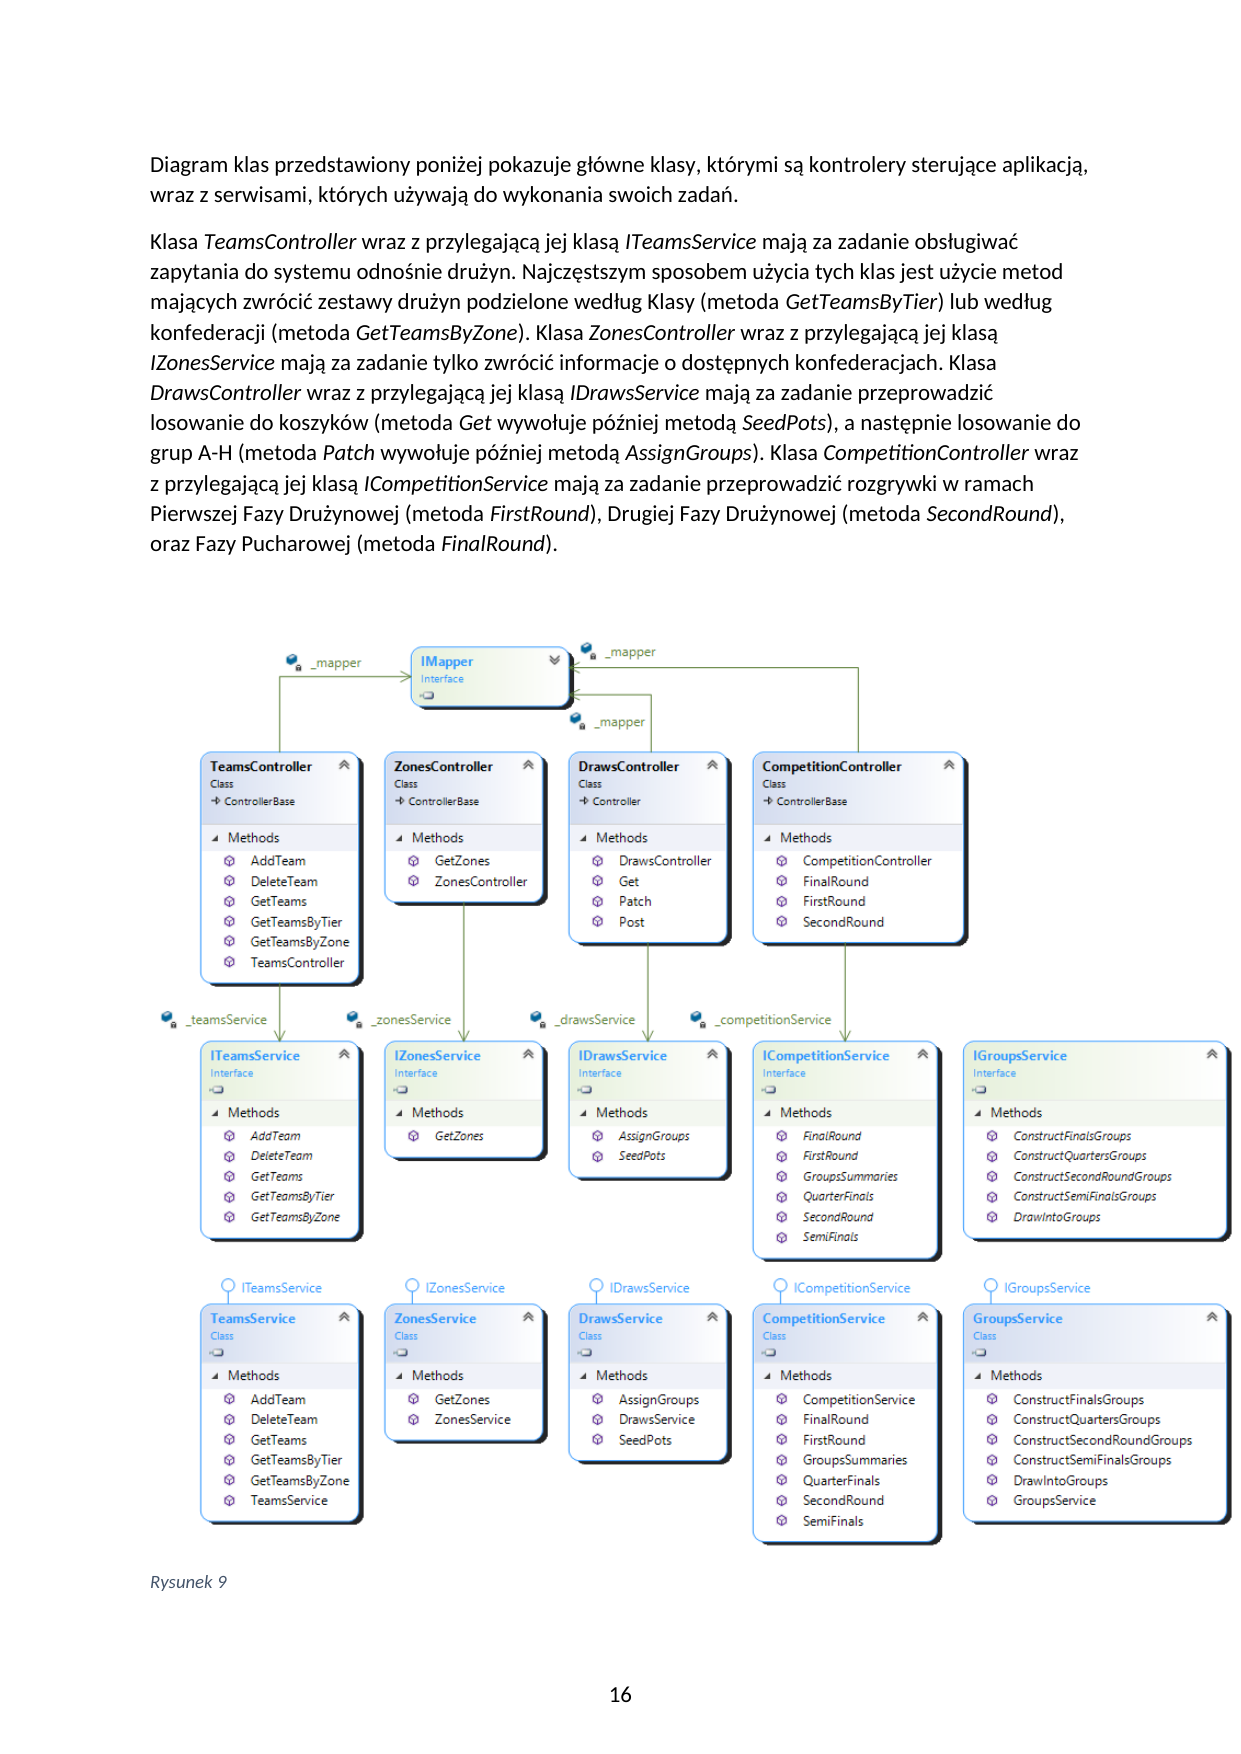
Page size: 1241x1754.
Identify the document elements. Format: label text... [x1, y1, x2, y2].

text Diagram klas przedstawiony poniżej pokazuje główne klasy, którymi są kontrolery sterujące aplikacją, wraz z serwisami, których używają do wykonania swoich zadań. [150, 150, 1090, 208]
picture [150, 631, 1236, 1551]
text Klasa TeamsController wraz z przylegającą jej klasą ITeamsService mają za zadanie obsługiwać zapytania do systemu odnośnie drużyn. Najczęstszym sposobem użycia tych klas jest użycie metod mających zwrócić zestawy drużyn podzielone według Klasy (metoda GetTeamsByTier) lub według konfederacji (metoda GetTeamsByZone). Klasa ZonesController wraz z przylegającą jej klasą IZonesService mają za zadanie tylko zwrócić informacje o dostępnych konfederacjach. Klasa DrawsController wraz z przylegającą jej klasą IDrawsService mają za zadanie przeprowadzić losowanie do koszyków (metoda Get wywołuje później metodą SeedPots), a następnie losowanie do grup A-H (metoda Patch wywołuje później metodą AssignGroups). Klasa CompetitionController wraz z przylegającą jej klasą ICompetitionService mają za zadanie przeprowadzić rozgrywki w ramach Pierwszej Fazy Drużynowej (metoda FirstRound), Drugiej Fazy Drużynowej (metoda SecondRound), oraz Fazy Pucharowej (metoda FinalRound). [150, 227, 1090, 557]
